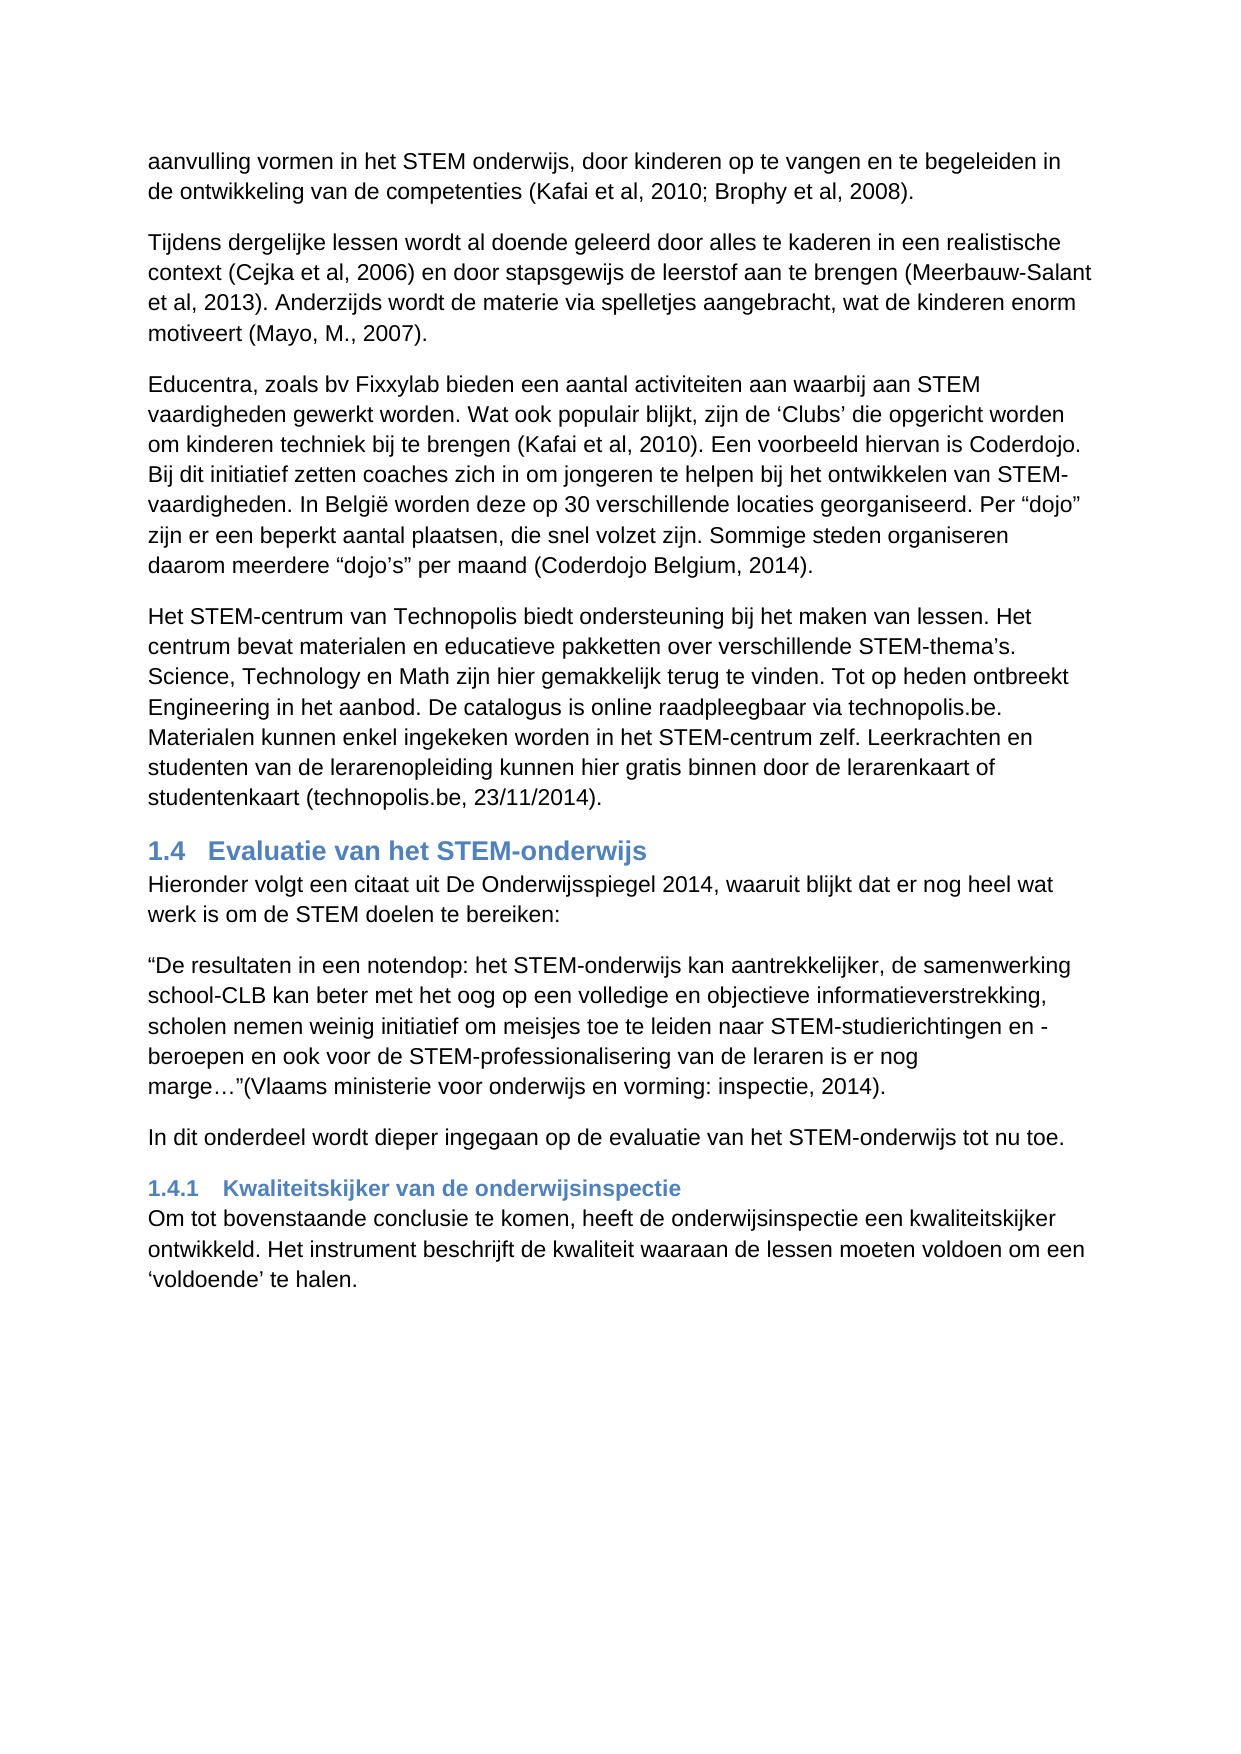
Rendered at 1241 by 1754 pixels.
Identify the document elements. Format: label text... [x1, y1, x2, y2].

text “De resultaten in een notendop: het STEM-onderwijs kan aantrekkelijker, de samenwerking school-CLB kan beter met het oog op een volledige en objectieve informatieverstrekking, scholen nemen weinig initiatief om meisjes toe te leiden naar STEM-studierichtingen en -beroepen en ook voor de STEM-professionalisering van de leraren is er nog marge…”(Vlaams ministerie voor onderwijs en vorming: inspectie, 2014). [148, 952, 1093, 1099]
text Educentra, zoals bv Fixxylab bieden een aantal activiteiten aan waarbij aan STEM vaardigheden gewerkt worden. Wat ook populair blijkt, zijn de ‘Clubs’ die opgericht worden om kinderen techniek bij te brengen (Kafai et al, 2010). Een voorbeeld hiervan is Coderdojo. Bij dit initiatief zetten coaches zich in om jongeren te helpen bij het ontwikkelen van STEM-vaardigheden. In België worden deze op 30 verschillende locaties georganiseerd. Per “dojo” zijn er een beperkt aantal plaatsen, die snel volzet zijn. Sommige steden organiseren daarom meerdere “dojo’s” per maand (Coderdojo Belgium, 2014). [148, 371, 1093, 578]
subtitle Kwaliteitskijker van de onderwijsinspectie [148, 1175, 1093, 1202]
text Tijdens dergelijke lessen wordt al doende geleerd door alles te kaderen in een realistische context (Cejka et al, 2006) en door stapsgewijs de leerstof aan te brengen (Meerbauw-Salant et al, 2013). Anderzijds wordt de materie via spelletjes aangebracht, wat de kinderen enorm motiveert (Mayo, M., 2007). [148, 229, 1093, 346]
text Het STEM-centrum van Technopolis biedt ondersteuning bij het maken van lessen. Het centrum bevat materialen en educatieve pakketten over verschillende STEM-thema’s. Science, Technology en Math zijn hier gemakkelijk terug te vinden. Tot op heden ontbreekt Engineering in het aanbod. De catalogus is online raadpleegbaar via technopolis.be. Materialen kunnen enkel ingekeken worden in het STEM-centrum zelf. Leerkrachten en studenten van de lerarenopleiding kunnen hier gratis binnen door de lerarenkaart of studentenkaart (technopolis.be, 23/11/2014). [148, 603, 1093, 810]
text In dit onderdeel wordt dieper ingegaan op de evaluatie van het STEM-onderwijs tot nu toe. [148, 1124, 1093, 1151]
subtitle Evaluatie van het STEM-onderwijs [148, 835, 1093, 866]
text Om tot bovenstaande conclusie te komen, heeft de onderwijsinspectie een kwaliteitskijker ontwikkeld. Het instrument beschrijft de kwaliteit waaraan de lessen moeten voldoen om een ‘voldoende’ te halen. [148, 1205, 1093, 1292]
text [148, 148, 1093, 204]
text Hieronder volgt een citaat uit De Onderwijsspiegel 2014, waaruit blijkt dat er nog heel wat werk is om de STEM doelen te bereiken: [148, 871, 1093, 928]
